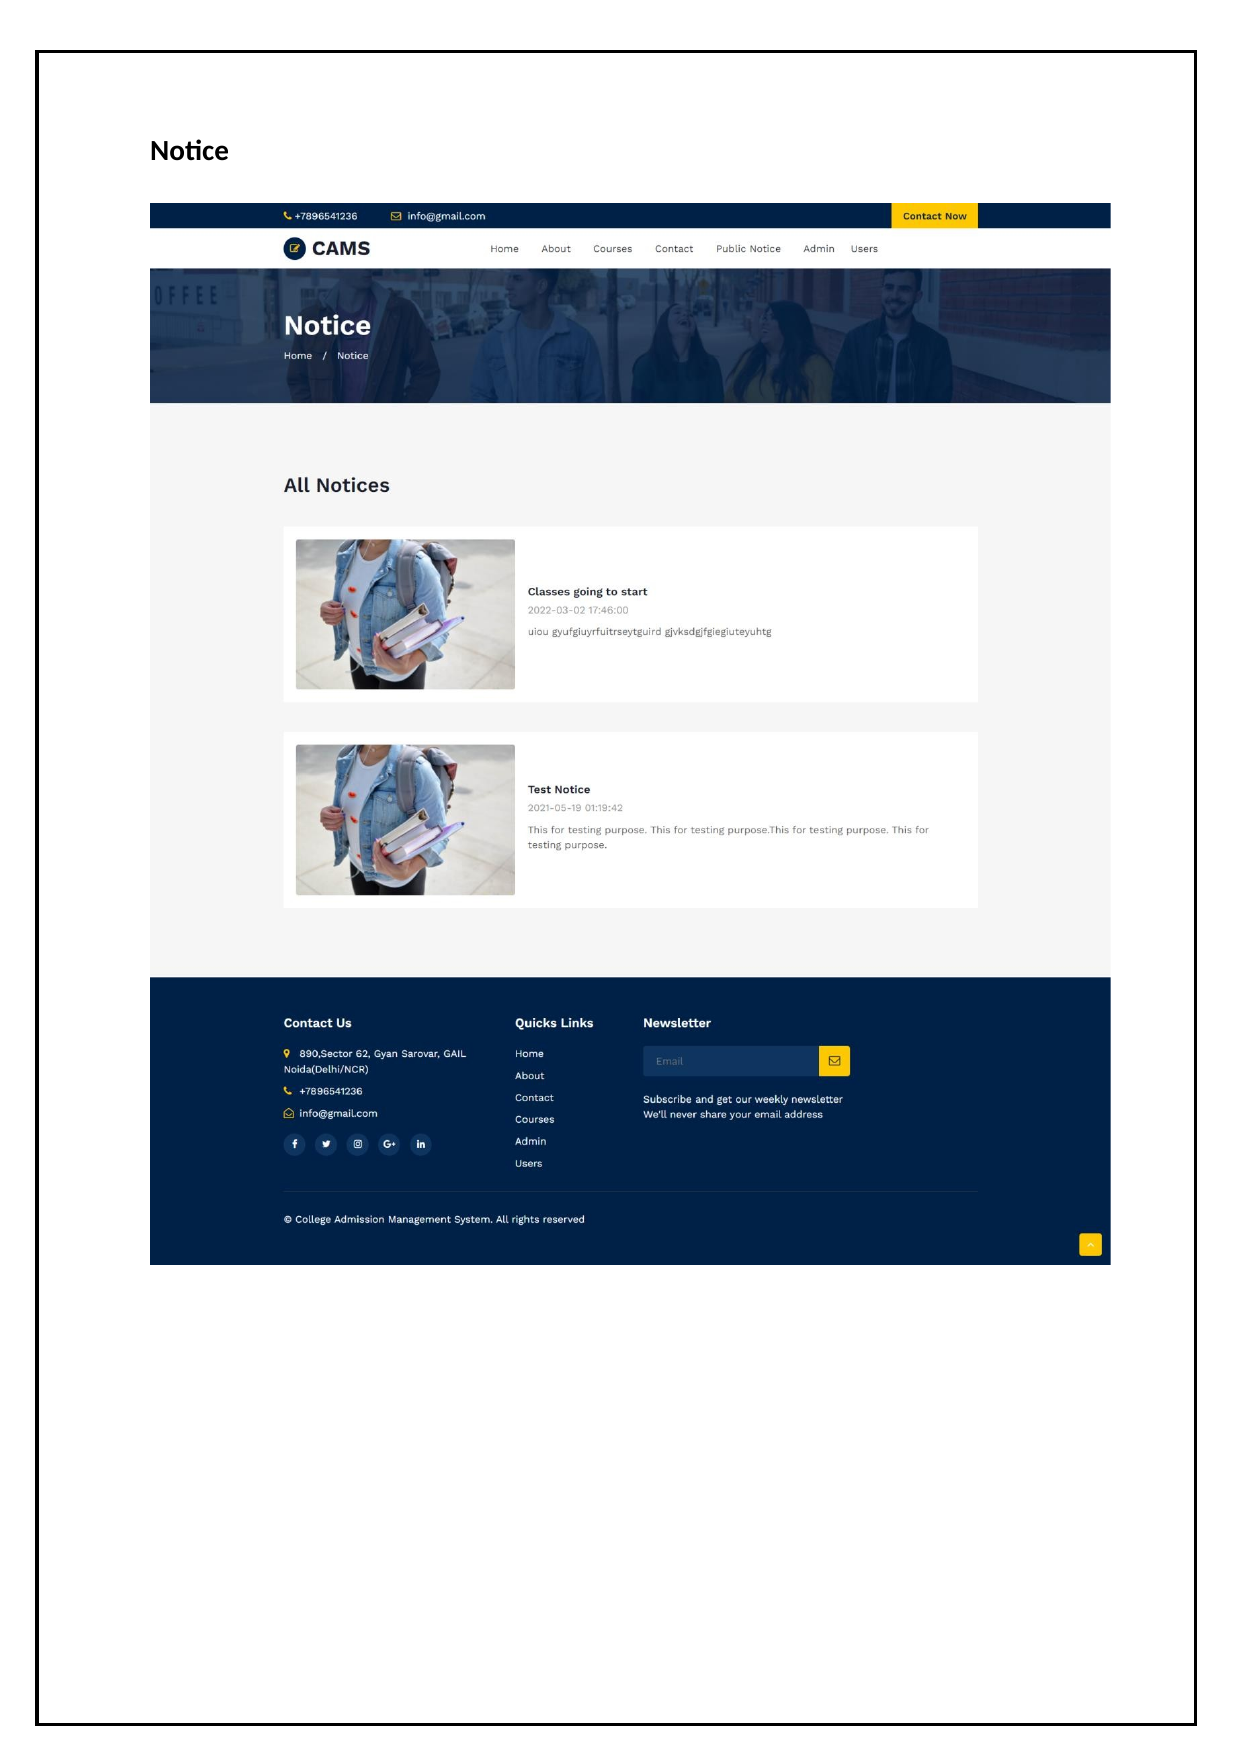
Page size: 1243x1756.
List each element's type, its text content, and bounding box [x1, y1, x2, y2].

picture [150, 203, 1111, 1265]
text Notice [150, 132, 1194, 168]
